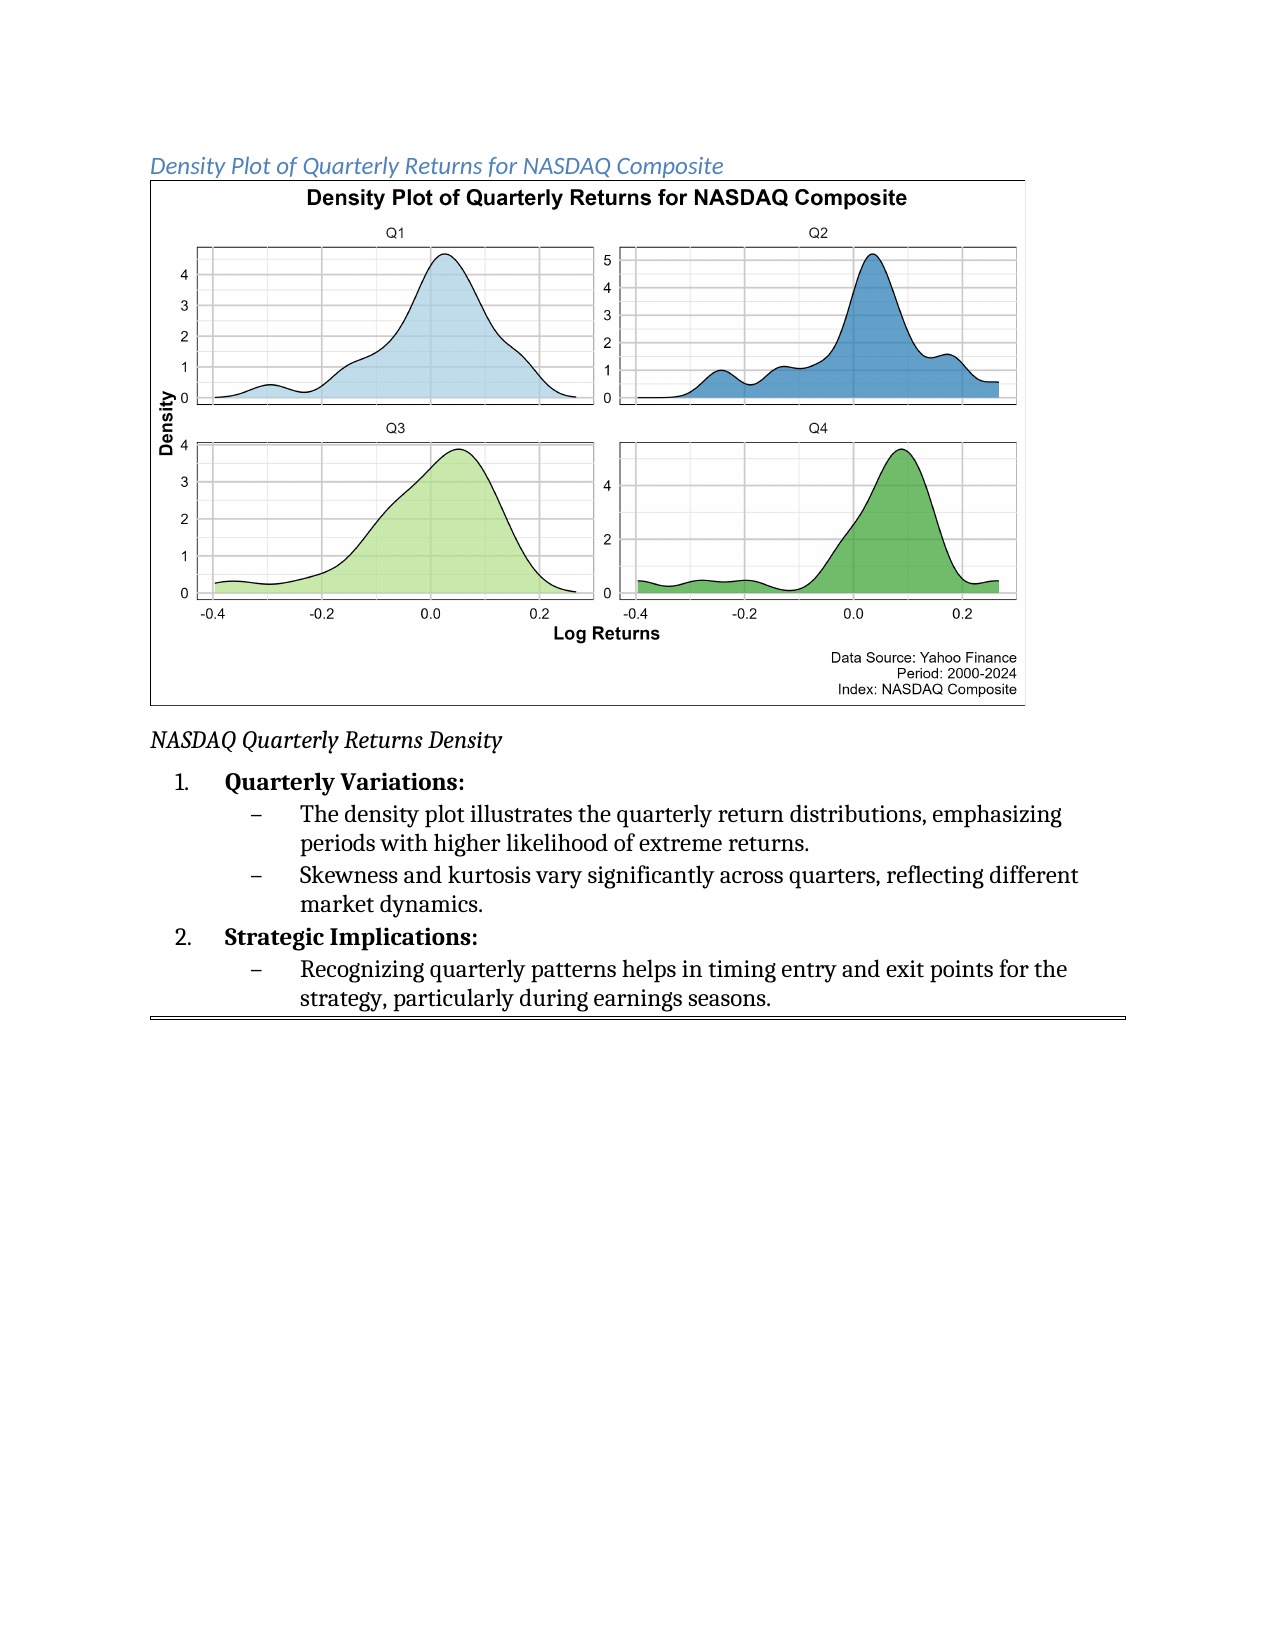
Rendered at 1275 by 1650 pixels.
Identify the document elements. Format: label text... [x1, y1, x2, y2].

subtitle Density Plot of Quarterly Returns for NASDAQ Composite [150, 150, 1125, 181]
list Strategic Implications: [175, 923, 1125, 951]
list The density plot illustrates the quarterly return distributions, emphasizing periods with higher likelihood of extreme returns. [250, 800, 1125, 858]
picture [150, 180, 1025, 706]
list Recognizing quarterly patterns helps in timing entry and exit points for the strategy, particularly during earnings seasons. [250, 955, 1125, 1013]
list Quarterly Variations: [175, 768, 1125, 796]
text NASDAQ Quarterly Returns Density [150, 726, 1125, 755]
list Skewness and kurtosis vary significantly across quarters, reflecting different market dynamics. [250, 861, 1125, 919]
